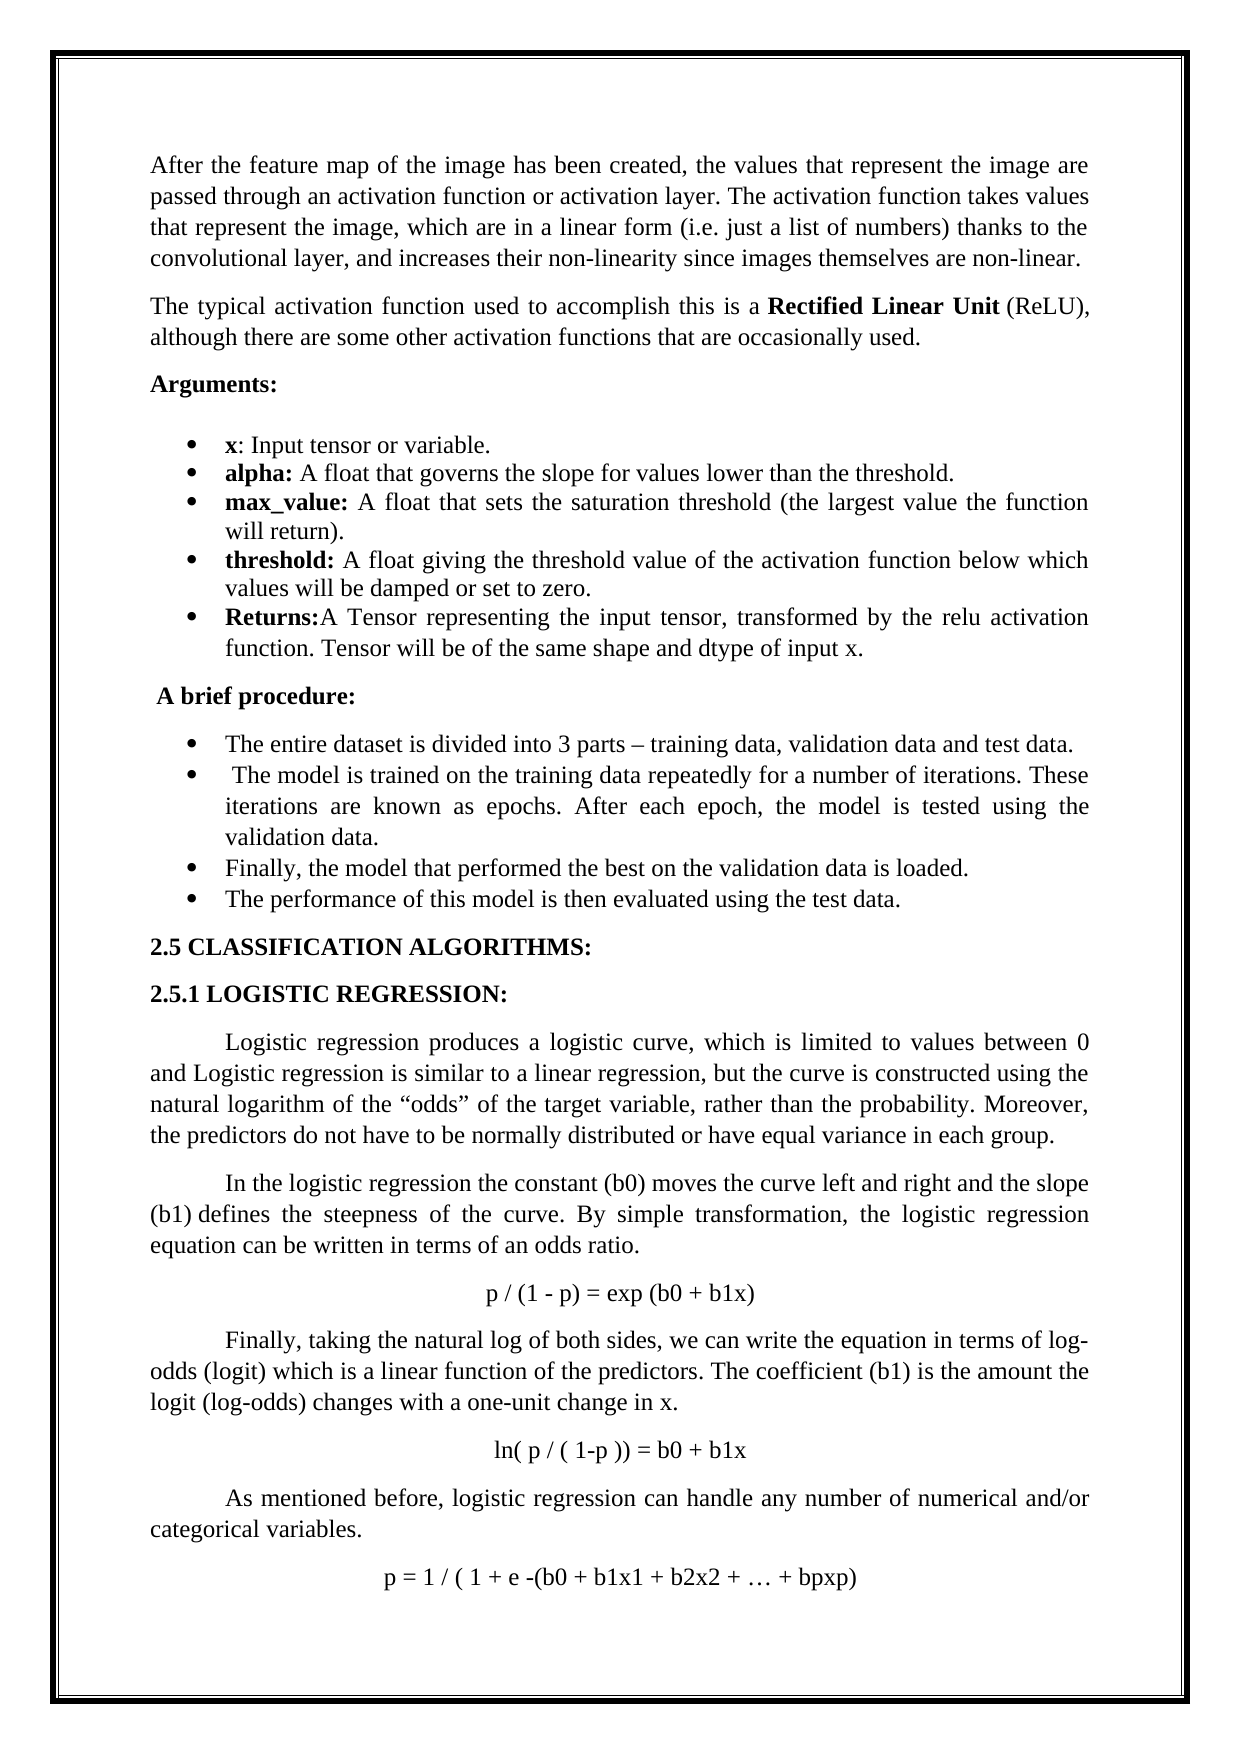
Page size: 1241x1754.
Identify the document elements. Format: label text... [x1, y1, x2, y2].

list alpha: A float that governs the slope for values lower than the threshold. [187, 458, 1090, 487]
list Returns:A Tensor representing the input tensor, transformed by the relu activation function. Tensor will be of the same shape and dtype of input x. [187, 602, 1090, 662]
list The model is trained on the training data repeatedly for a number of iterations. These iterations are known as epochs. After each epoch, the model is tested using the validation data. [187, 760, 1090, 851]
text The typical activation function used to accomplish this is a Rectified Linear Unit (ReLU), although there are some other activation functions that are occasionally used. [150, 291, 1090, 351]
text ln( p / ( 1-p )) = b0 + b1x [150, 1435, 1090, 1464]
list The performance of this model is then evaluated using the test data. [187, 884, 1090, 913]
list x: Input tensor or variable. [187, 430, 1090, 458]
list The entire dataset is divided into 3 parts – training data, validation data and test data. [187, 729, 1090, 757]
text In the logistic regression the constant (b0) moves the curve left and right and the slope (b1) defines the steepness of the curve. By simple transformation, the logistic regression equation can be written in terms of an odds ratio. [150, 1168, 1090, 1259]
list max_value: A float that sets the saturation threshold (the largest value the function will return). [187, 487, 1090, 545]
text A brief procedure: [150, 681, 1090, 710]
list Finally, the model that performed the best on the validation data is loaded. [187, 853, 1090, 882]
text 2.5 CLASSIFICATION ALGORITHMS: [150, 932, 1090, 960]
list threshold: A float giving the threshold value of the activation function below which values will be damped or set to zero. [187, 545, 1090, 602]
text As mentioned before, logistic regression can handle any number of numerical and/or categorical variables. [150, 1483, 1090, 1543]
text p = 1 / ( 1 + e -(b0 + b1x1 + b2x2 + … + bpxp) [150, 1562, 1090, 1590]
text Arguments: [150, 369, 1090, 398]
text Finally, taking the natural log of both sides, we can write the equation in terms of log-odds (logit) which is a linear function of the predictors. The coefficient (b1) is the amount the logit (log-odds) changes with a one-unit change in x. [150, 1325, 1090, 1416]
text After the feature map of the image has been created, the values that represent the image are passed through an activation function or activation layer. The activation function takes values that represent the image, which are in a linear form (i.e. just a list of numbers) thanks to the convolutional layer, and increases their non-linearity since images themselves are non-linear. [150, 150, 1090, 272]
text p / (1 - p) = exp (b0 + b1x) [150, 1278, 1090, 1306]
text 2.5.1 LOGISTIC REGRESSION: [150, 979, 1090, 1008]
text Logistic regression produces a logistic curve, which is limited to values between 0 and Logistic regression is similar to a linear regression, but the curve is constructed using the natural logarithm of the “odds” of the target variable, rather than the probability. Moreover, the predictors do not have to be normally distributed or have equal variance in each group. [150, 1027, 1090, 1149]
